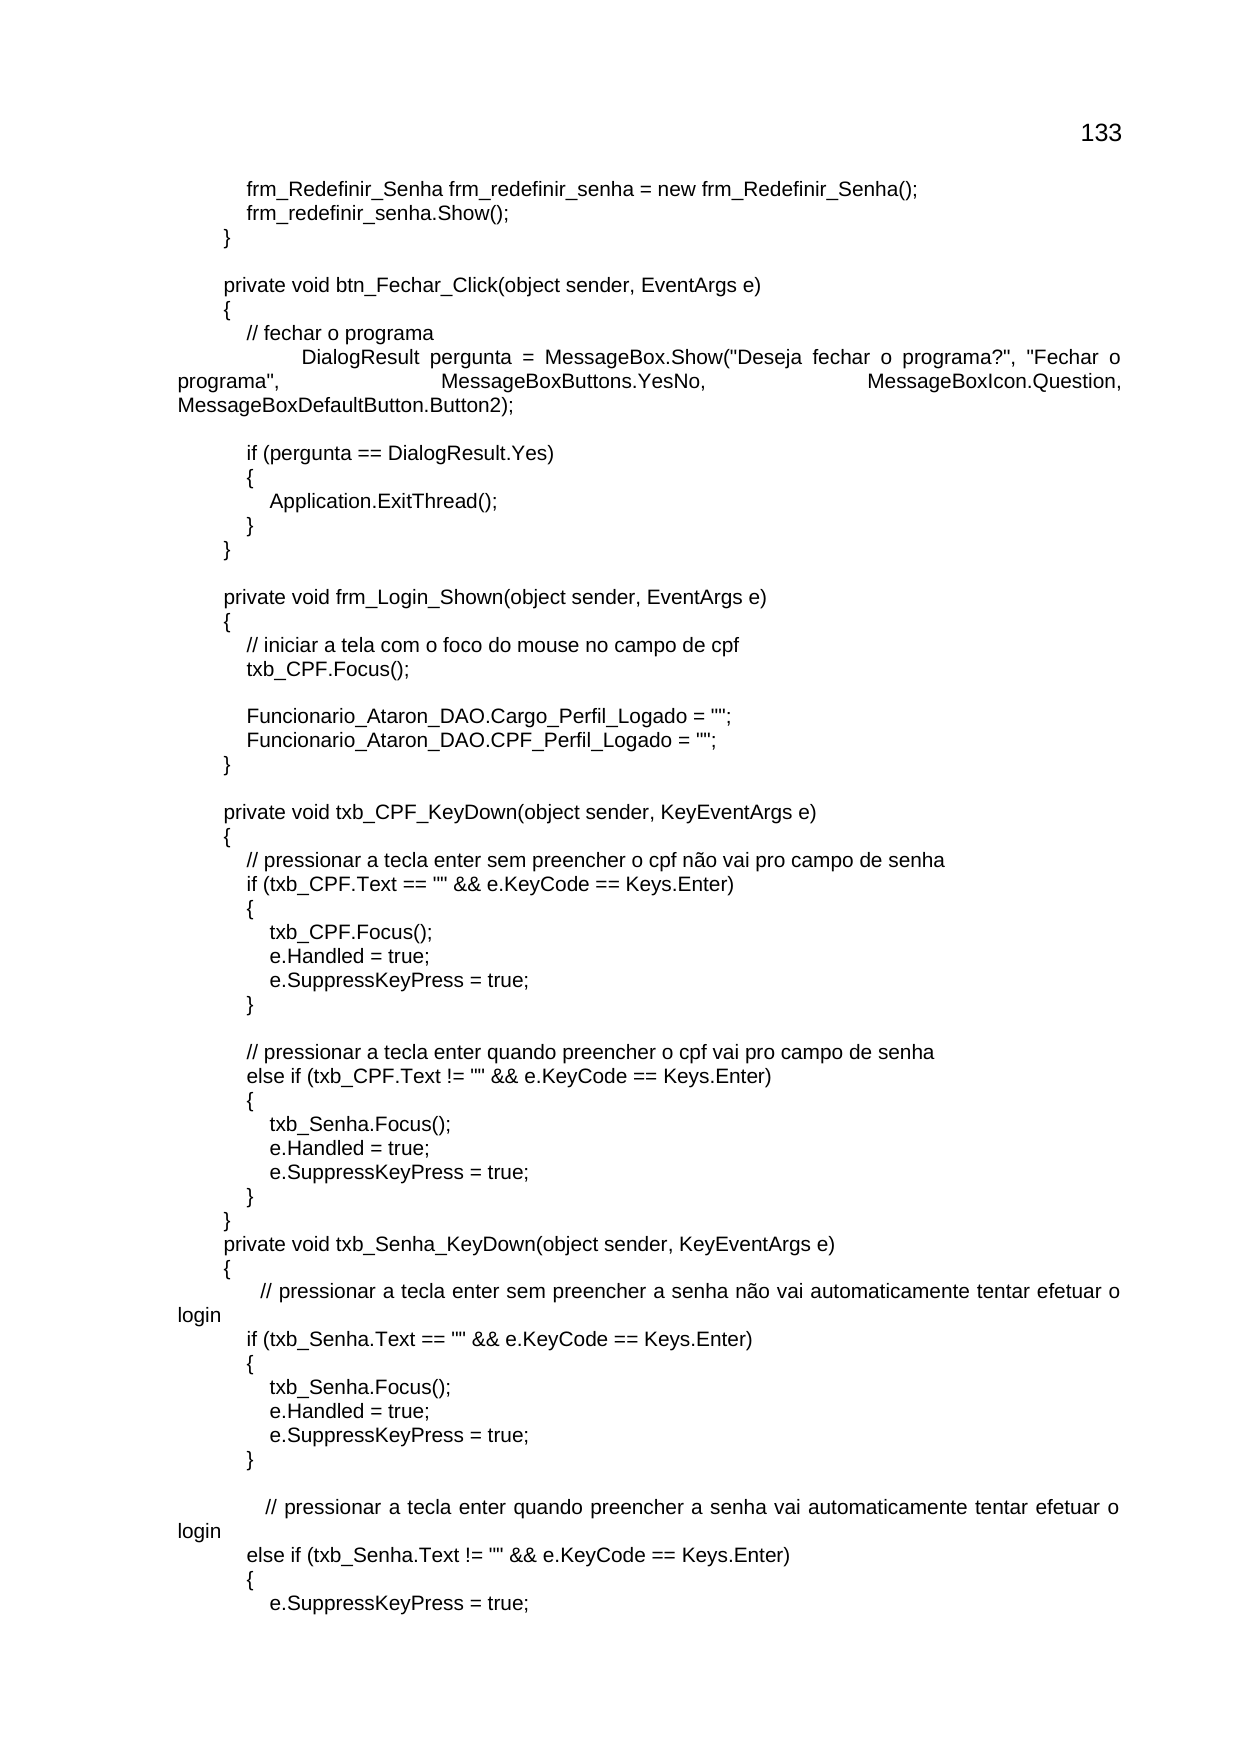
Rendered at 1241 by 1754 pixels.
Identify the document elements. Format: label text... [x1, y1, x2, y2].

text e.SuppressKeyPress = true; [177, 1159, 1122, 1183]
text { [177, 824, 1122, 848]
text { [177, 465, 1122, 489]
text else if (txb_Senha.Text != "" && e.KeyCode == Keys.Enter) [177, 1543, 1122, 1567]
text } [177, 513, 1122, 537]
text // pressionar a tecla enter quando preencher o cpf vai pro campo de senha [177, 1040, 1122, 1064]
text frm_Redefinir_Senha frm_redefinir_senha = new frm_Redefinir_Senha(); [177, 177, 1122, 201]
text } [177, 1447, 1122, 1471]
text frm_redefinir_senha.Show(); [177, 201, 1122, 225]
text if (txb_CPF.Text == "" && e.KeyCode == Keys.Enter) [177, 872, 1122, 896]
text } [177, 992, 1122, 1016]
text e.SuppressKeyPress = true; [177, 1423, 1122, 1447]
text { [177, 608, 1122, 632]
text else if (txb_CPF.Text != "" && e.KeyCode == Keys.Enter) [177, 1064, 1122, 1088]
text e.Handled = true; [177, 1136, 1122, 1159]
text e.Handled = true; [177, 944, 1122, 968]
text private void frm_Login_Shown(object sender, EventArgs e) [177, 584, 1122, 608]
text { [177, 1255, 1122, 1279]
text private void btn_Fechar_Click(object sender, EventArgs e) [177, 273, 1122, 297]
text e.Handled = true; [177, 1399, 1122, 1423]
text e.SuppressKeyPress = true; [177, 1591, 1122, 1615]
text // pressionar a tecla enter quando preencher a senha vai automaticamente tentar efetuar o login [177, 1495, 1122, 1543]
text // pressionar a tecla enter sem preencher o cpf não vai pro campo de senha [177, 848, 1122, 872]
text DialogResult pergunta = MessageBox.Show("Deseja fechar o programa?", "Fechar o programa", MessageBoxButtons.YesNo, MessageBoxIcon.Question, MessageBoxDefaultButton.Button2); [177, 345, 1122, 417]
text // pressionar a tecla enter sem preencher a senha não vai automaticamente tentar efetuar o login [177, 1279, 1122, 1327]
text if (pergunta == DialogResult.Yes) [177, 441, 1122, 465]
text // iniciar a tela com o foco do mouse no campo de cpf [177, 632, 1122, 656]
text Funcionario_Ataron_DAO.CPF_Perfil_Logado = ""; [177, 728, 1122, 752]
text // fechar o programa [177, 321, 1122, 345]
text Application.ExitThread(); [177, 489, 1122, 513]
text } [177, 1207, 1122, 1231]
text txb_CPF.Focus(); [177, 656, 1122, 680]
text { [177, 1567, 1122, 1591]
text } [177, 225, 1122, 249]
text private void txb_CPF_KeyDown(object sender, KeyEventArgs e) [177, 800, 1122, 824]
text } [177, 752, 1122, 776]
text txb_CPF.Focus(); [177, 920, 1122, 944]
text e.SuppressKeyPress = true; [177, 968, 1122, 992]
text { [177, 297, 1122, 321]
text { [177, 1088, 1122, 1112]
text txb_Senha.Focus(); [177, 1375, 1122, 1399]
text } [177, 537, 1122, 561]
text { [177, 1351, 1122, 1375]
text { [177, 896, 1122, 920]
text if (txb_Senha.Text == "" && e.KeyCode == Keys.Enter) [177, 1327, 1122, 1351]
text private void txb_Senha_KeyDown(object sender, KeyEventArgs e) [177, 1231, 1122, 1255]
text txb_Senha.Focus(); [177, 1112, 1122, 1136]
text } [177, 1183, 1122, 1207]
text Funcionario_Ataron_DAO.Cargo_Perfil_Logado = ""; [177, 704, 1122, 728]
